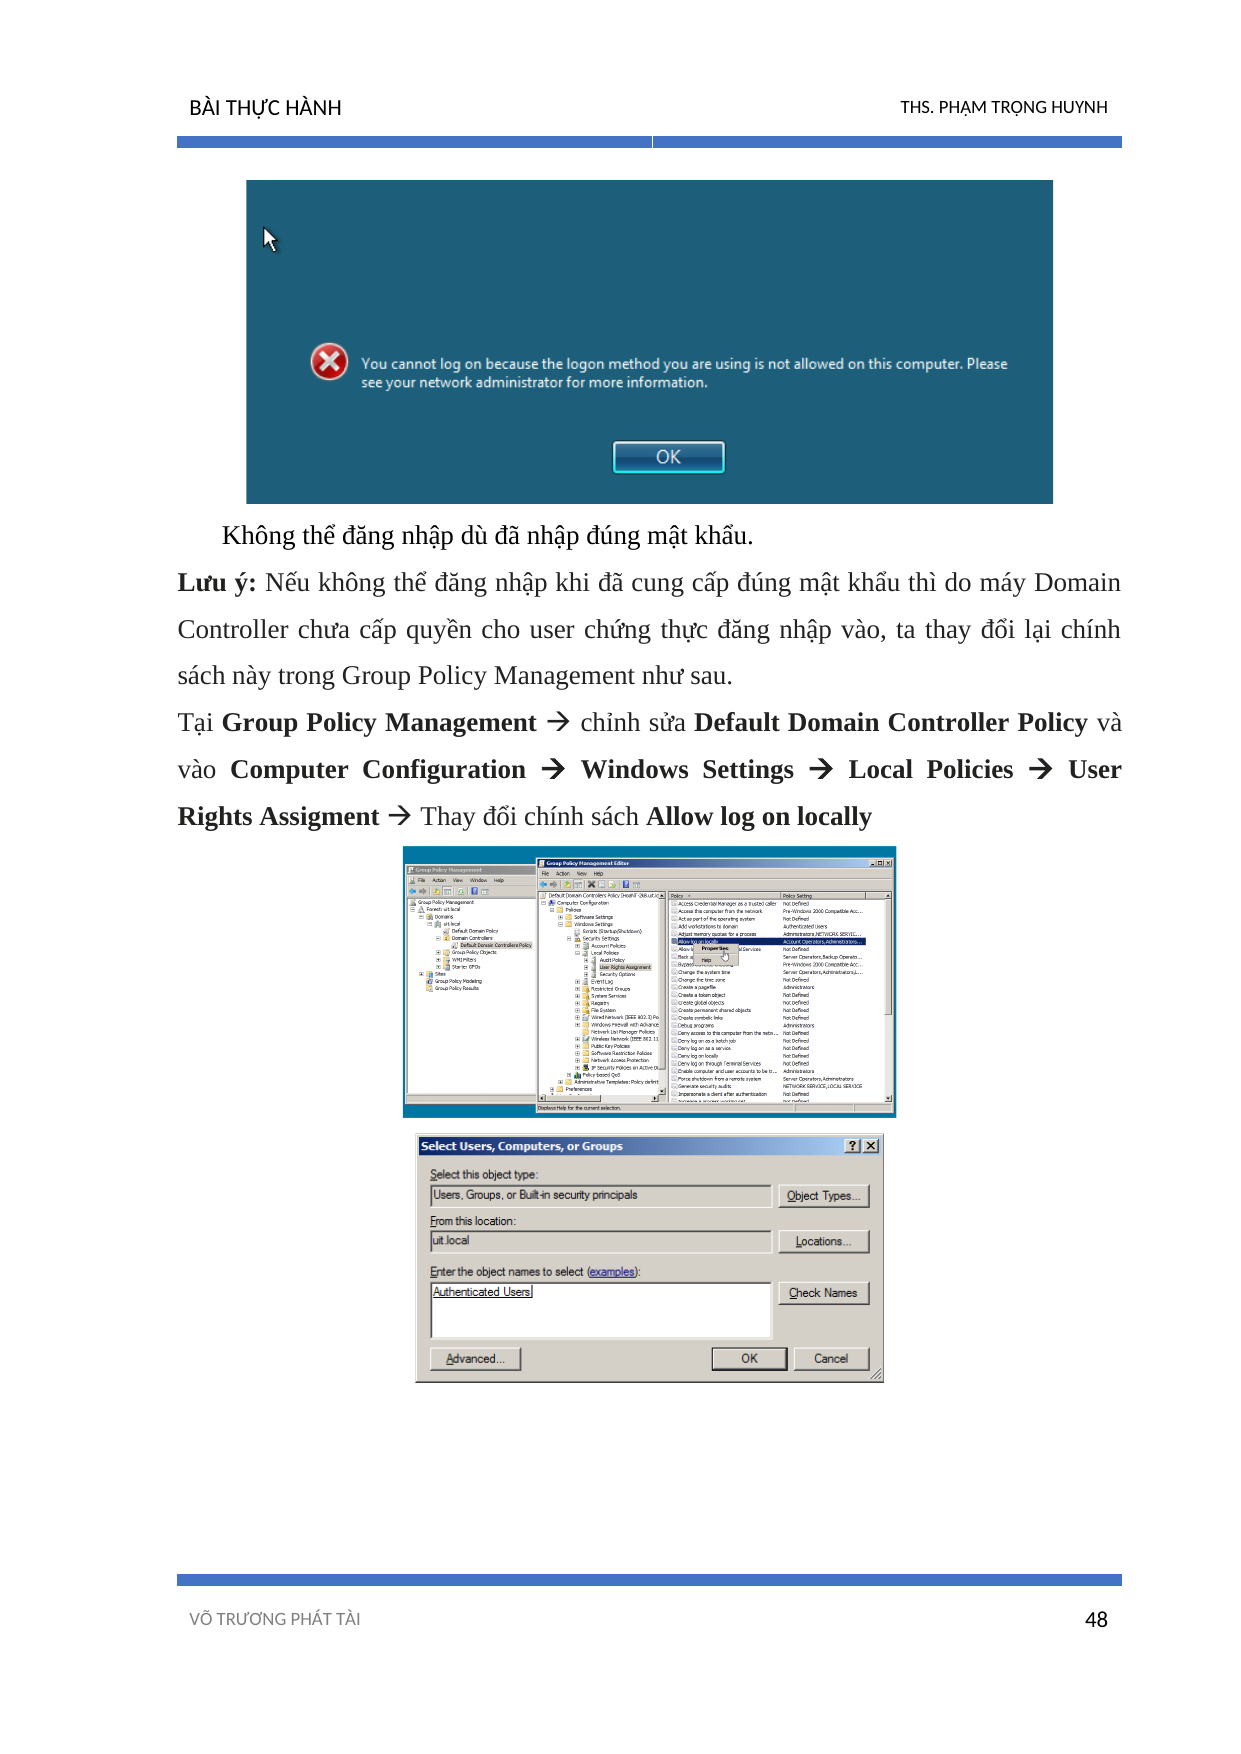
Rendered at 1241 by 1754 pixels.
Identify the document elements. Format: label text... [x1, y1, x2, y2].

picture [415, 1133, 884, 1383]
text Lưu ý: Nếu không thể đăng nhập khi đã cung cấp đúng mật khẩu thì do máy Domain Controller chưa cấp quyền cho user chứng thực đăng nhập vào, ta thay đổi lại chính sách này trong Group Policy Management như sau. [177, 566, 1122, 691]
picture [246, 180, 1054, 504]
text Không thể đăng nhập dù đã nhập đúng mật khẩu. [222, 519, 1004, 551]
picture [406, 858, 894, 1113]
text Tại Group Policy Management chỉnh sửa Default Domain Controller Policy và vào Computer Configuration Windows Settings Local Policies User Rights Assigment Thay đổi chính sách Allow log on locally [177, 706, 1122, 831]
